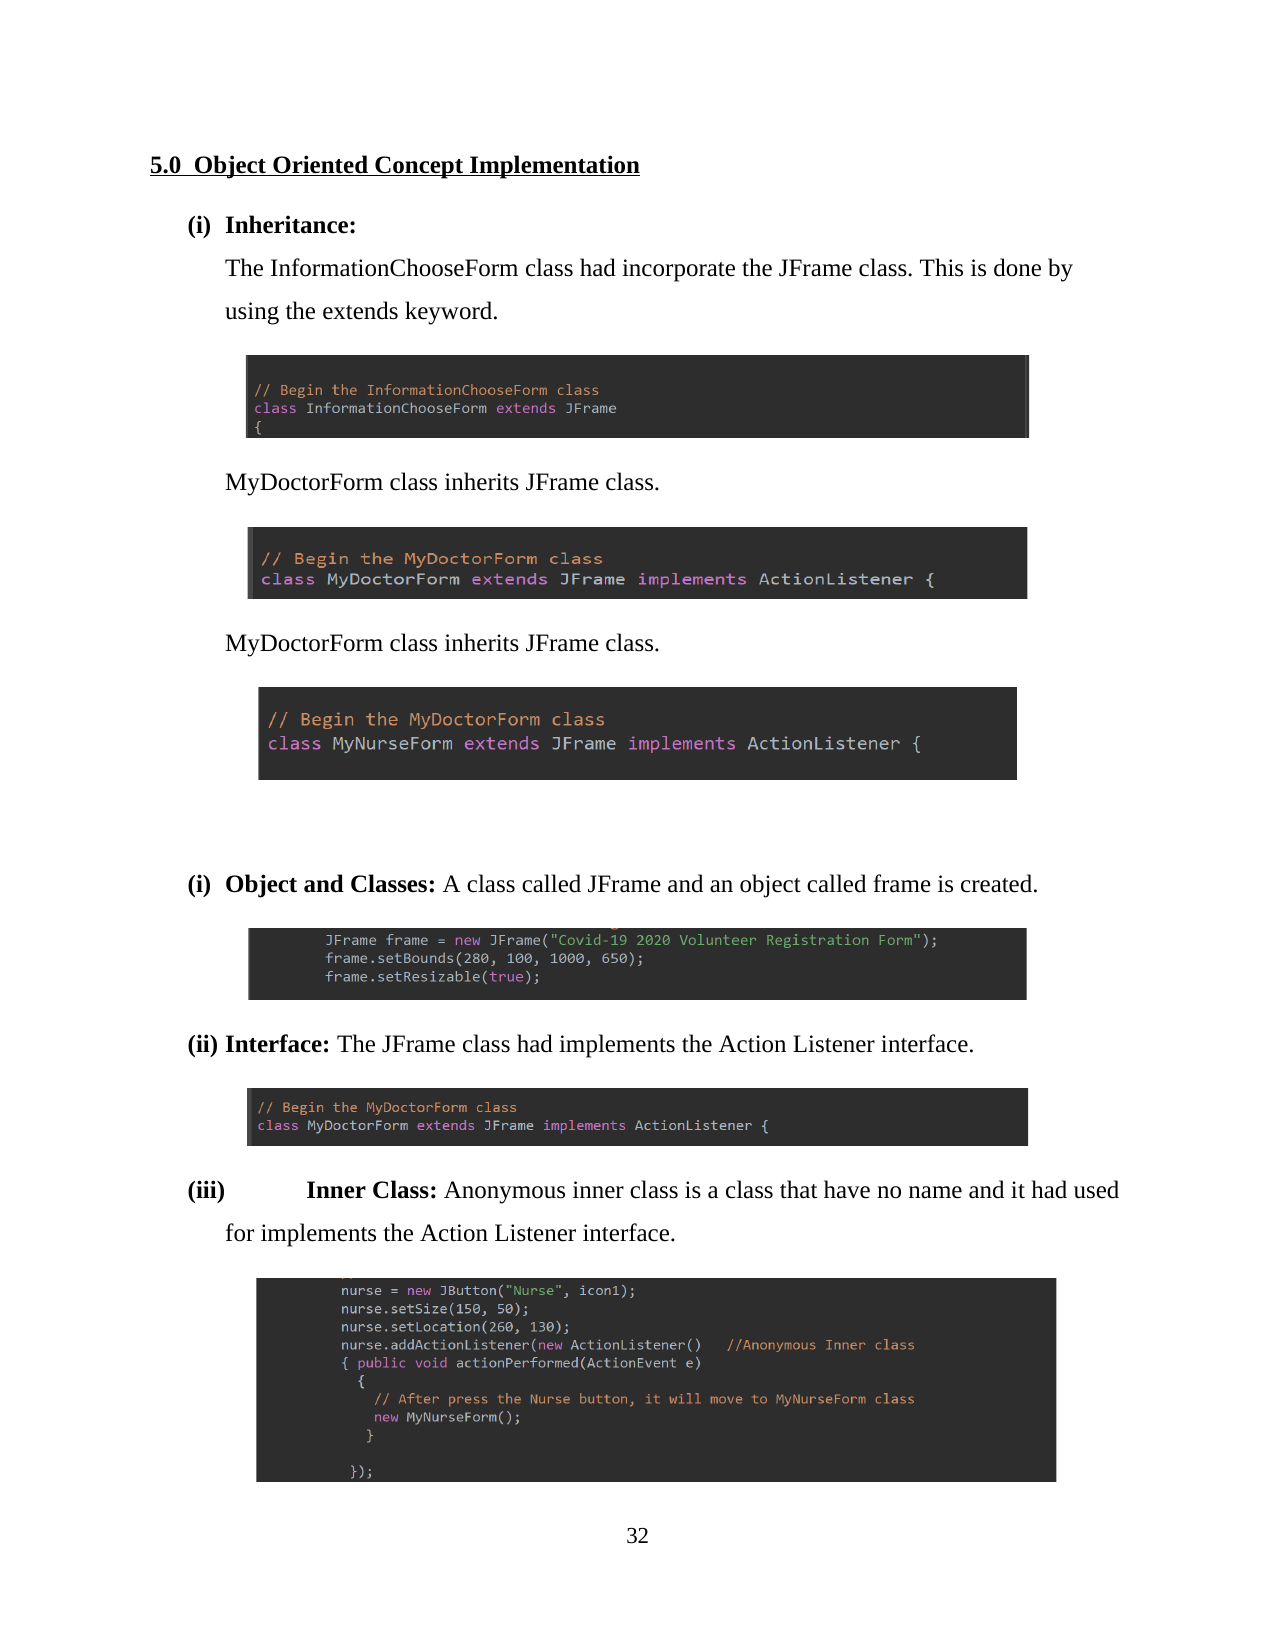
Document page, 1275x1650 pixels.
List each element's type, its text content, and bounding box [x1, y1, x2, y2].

picture [247, 1088, 1029, 1146]
list Inheritance: [187, 210, 1125, 238]
text MyDoctorForm class inherits JFrame class. [150, 467, 1125, 496]
list Inner Class: Anonymous inner class is a class that have no name and it had used for implements the Action Listener interface. [187, 1175, 1125, 1247]
list The InformationChooseForm class had incorporate the JFrame class. This is done by using the extends keyword. [225, 253, 1125, 325]
picture [247, 527, 1028, 599]
text 5.0 Object Oriented Concept Implementation [150, 150, 1125, 179]
picture [256, 1278, 1057, 1482]
list Object and Classes: A class called JFrame and an object called frame is created. [187, 869, 1125, 897]
picture [258, 687, 1017, 780]
list Interface: The JFrame class had implements the Action Listener interface. [187, 1029, 1125, 1058]
text MyDoctorForm class inherits JFrame class. [150, 628, 1125, 657]
picture [245, 355, 1030, 438]
picture [248, 928, 1027, 1000]
